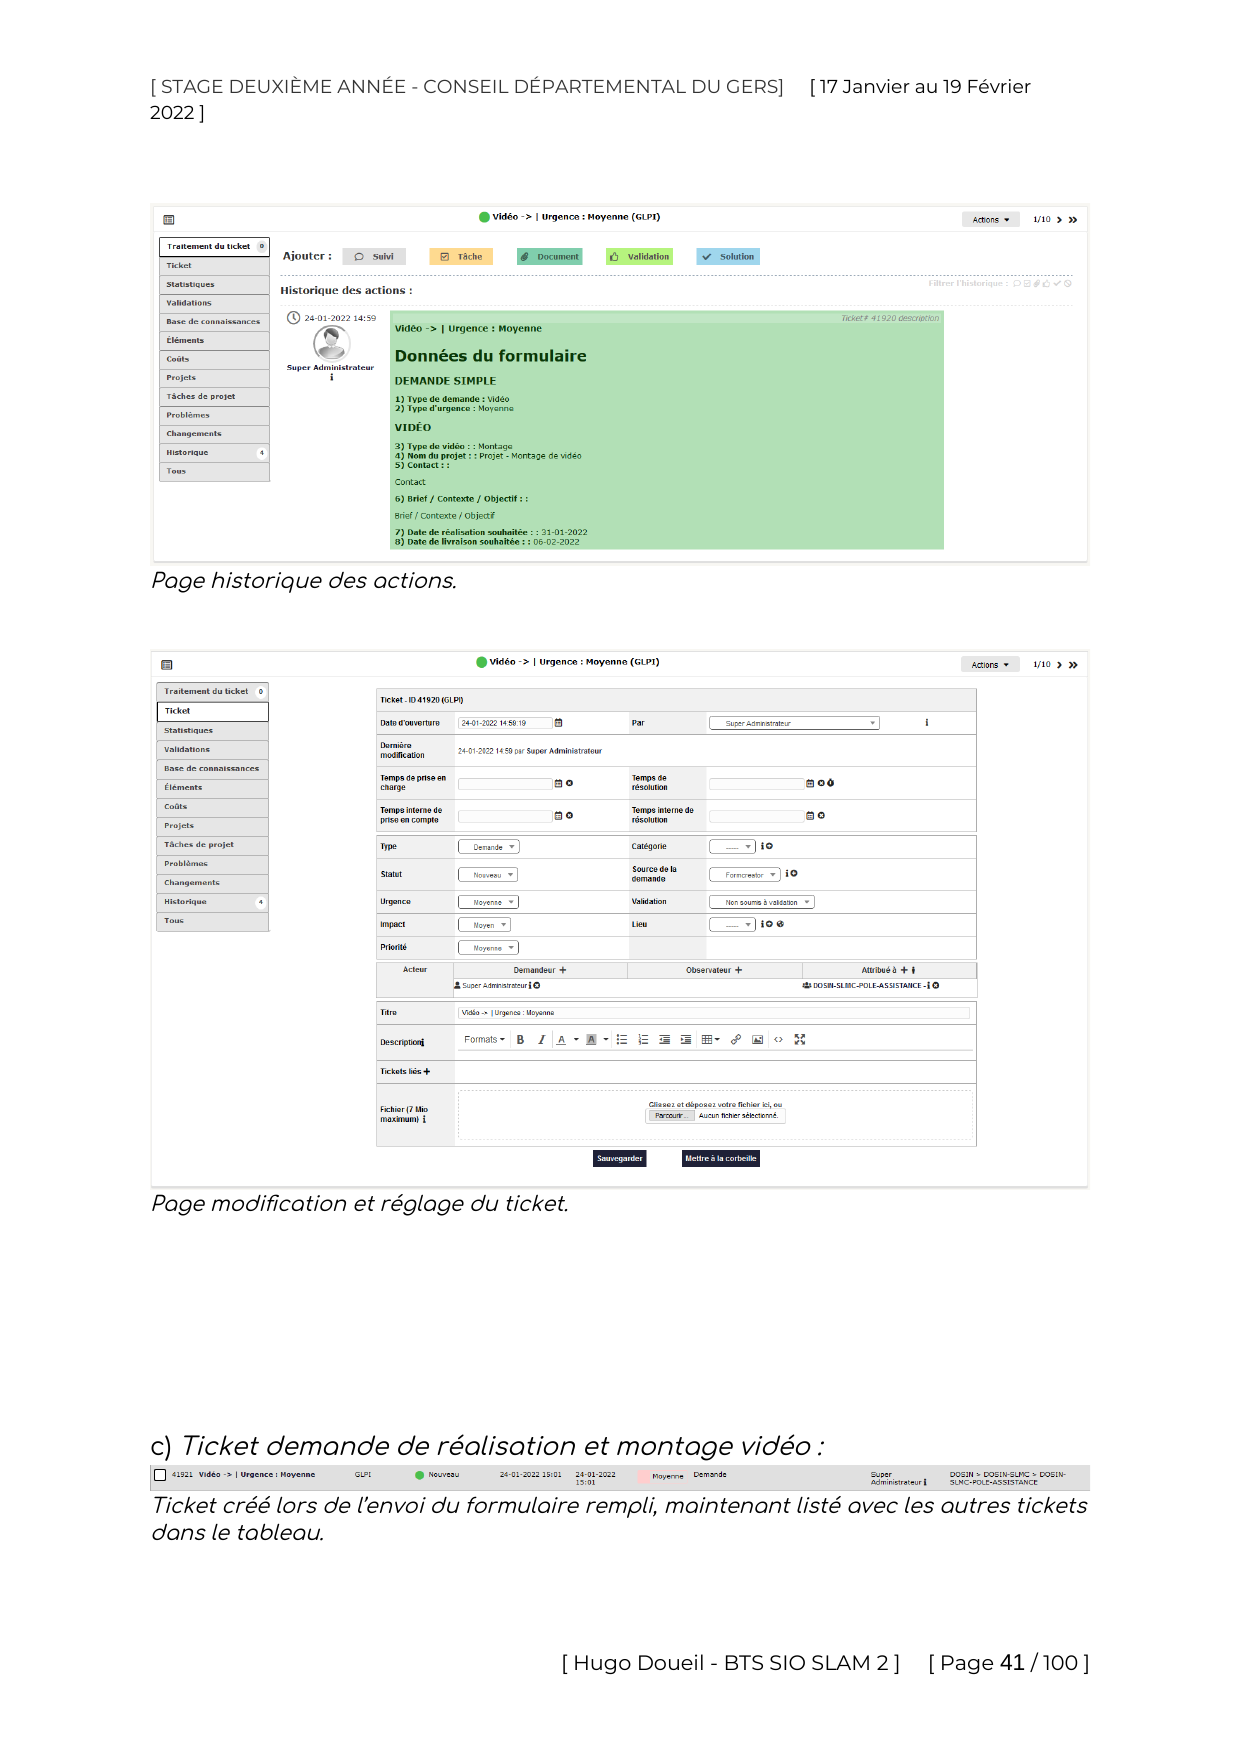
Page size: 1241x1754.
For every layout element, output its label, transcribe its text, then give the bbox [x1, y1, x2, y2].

picture [150, 1465, 1091, 1491]
text Ticket créé lors de l’envoi du formulaire rempli, maintenant listé avec les autres tickets dans le tableau. [150, 1495, 1090, 1545]
picture [150, 649, 1091, 1190]
text Page historique des actions. [150, 570, 1090, 593]
picture [150, 203, 1091, 566]
text Page modification et réglage du ticket. [150, 1193, 1090, 1216]
text c) Ticket demande de réalisation et montage vidéo : [150, 1433, 1090, 1461]
